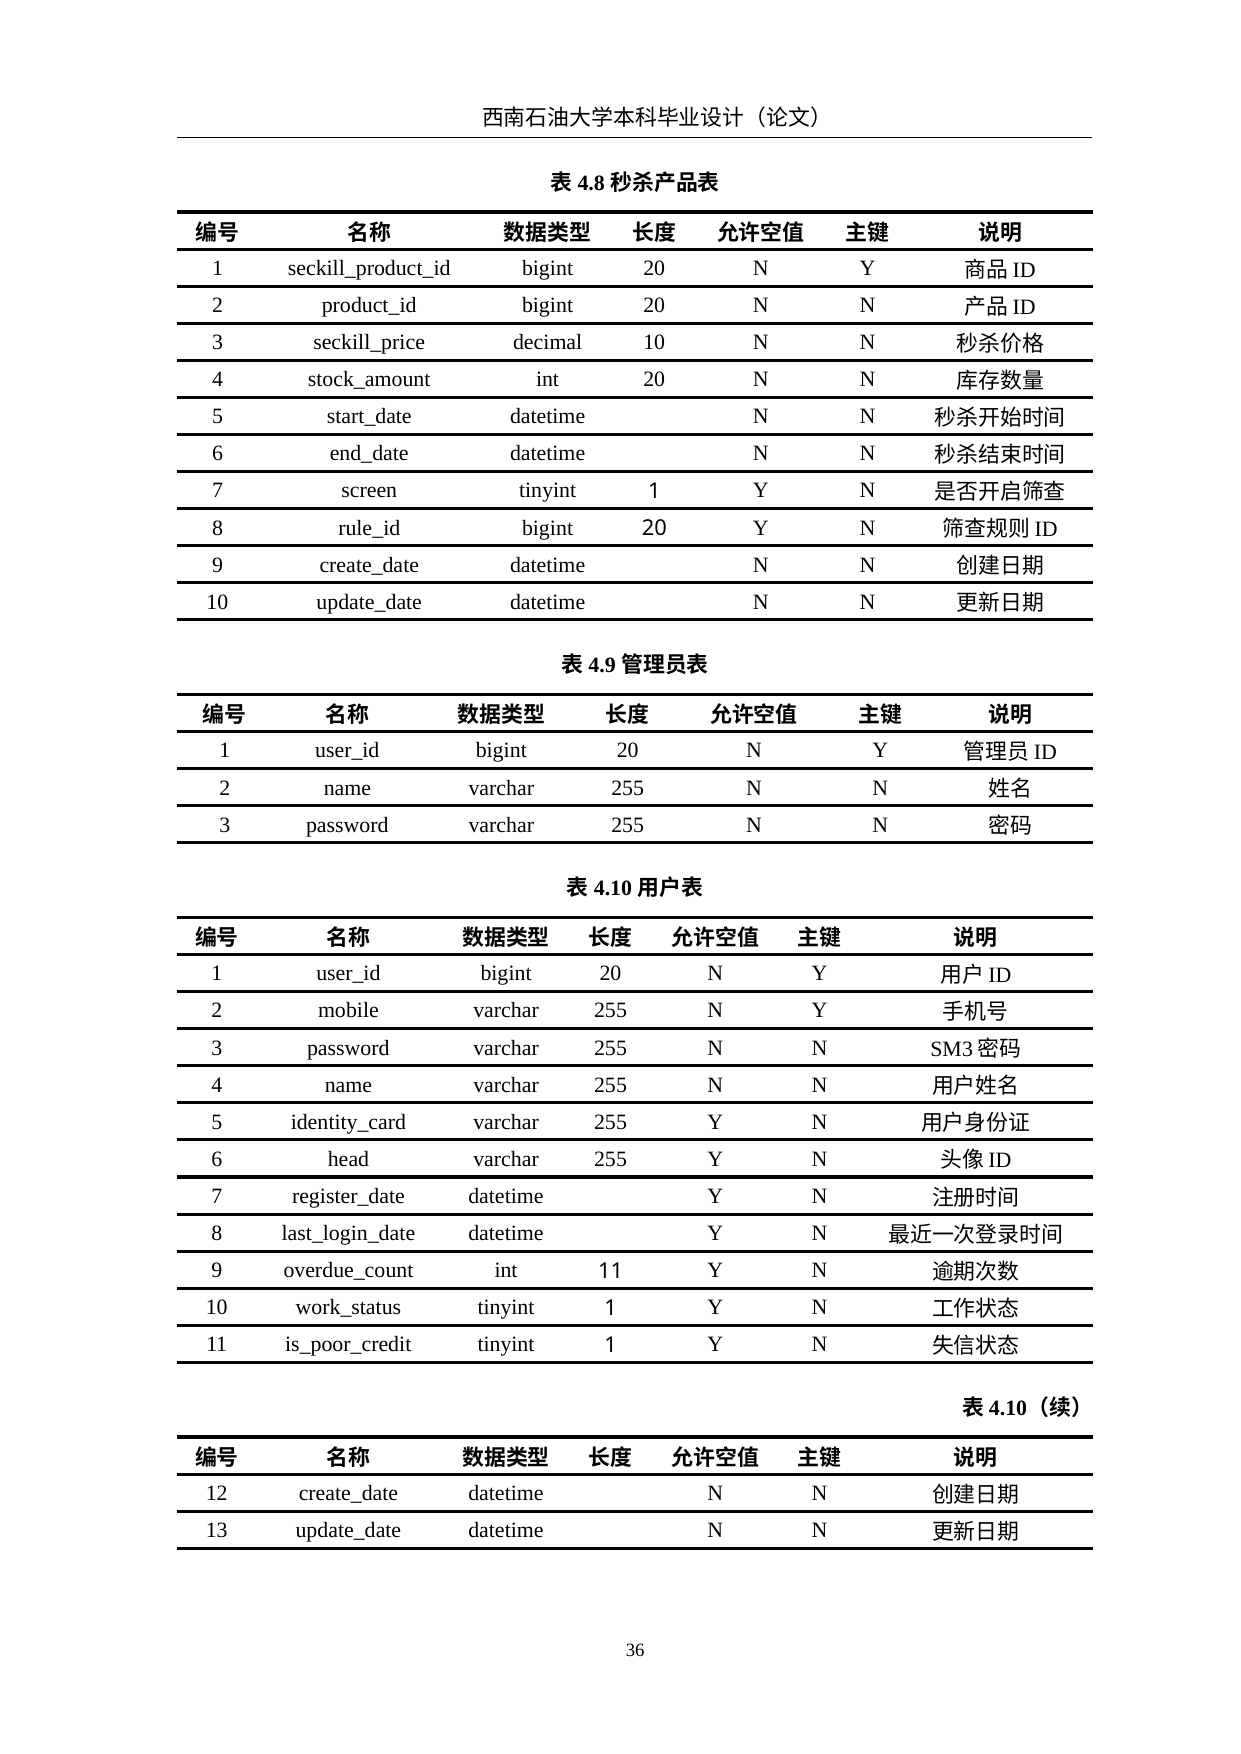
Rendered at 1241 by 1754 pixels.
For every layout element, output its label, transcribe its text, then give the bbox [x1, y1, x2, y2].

table_header 主键 [827, 214, 907, 247]
table_cell update_date [257, 584, 481, 618]
table_cell N [780, 1216, 858, 1249]
table_cell N [827, 399, 907, 433]
table_cell register_date [256, 1179, 441, 1212]
table_cell name [256, 1067, 441, 1101]
table_header 允许空值 [650, 1439, 780, 1472]
table_cell Y [780, 993, 858, 1027]
table_cell password [272, 807, 422, 841]
table_cell datetime [481, 436, 614, 470]
table_cell Y [650, 1216, 780, 1249]
table_cell 20 [614, 362, 694, 396]
table_cell 255 [580, 807, 675, 841]
table_cell 10 [177, 584, 257, 618]
table_cell N [833, 770, 927, 804]
table_cell N [780, 1030, 858, 1064]
table_cell last_login_date [256, 1216, 441, 1249]
table_header 长度 [571, 919, 649, 953]
text 表 4.10 用户表 [177, 869, 1092, 903]
table_cell N [827, 473, 907, 507]
table_header 编号 [177, 919, 256, 953]
table_cell 商品ID [908, 251, 1092, 284]
table_cell password [256, 1030, 441, 1064]
table_cell seckill_product_id [257, 251, 481, 284]
table_cell head [256, 1141, 441, 1175]
table_cell identity_card [256, 1104, 441, 1138]
table_cell 管理员ID [928, 733, 1092, 767]
table_cell N [650, 1476, 780, 1509]
table_cell datetime [441, 1216, 571, 1249]
table_cell 6 [177, 436, 257, 470]
table_cell 秒杀开始时间 [908, 399, 1092, 433]
table_cell seckill_price [257, 325, 481, 359]
table_header 说明 [859, 919, 1092, 953]
table_cell screen [257, 473, 481, 507]
table_cell 1 [177, 251, 257, 284]
table_cell 2 [177, 770, 272, 804]
text 表 4.9 管理员表 [177, 646, 1092, 680]
table_cell N [694, 288, 827, 322]
table_header 数据类型 [441, 919, 571, 953]
table_cell [571, 1513, 649, 1547]
table_cell 2 [177, 993, 256, 1027]
table_cell N [833, 807, 927, 841]
table_cell 20 [614, 288, 694, 322]
table_cell varchar [441, 993, 571, 1027]
table_cell N [827, 325, 907, 359]
table_cell bigint [481, 510, 614, 544]
table_cell 1 [177, 733, 272, 767]
table_cell N [694, 362, 827, 396]
table_cell 密码 [928, 807, 1092, 841]
table_cell user_id [272, 733, 422, 767]
table_cell Y [650, 1253, 780, 1287]
table_cell 7 [177, 1179, 256, 1212]
table_cell N [827, 436, 907, 470]
table_cell N [827, 288, 907, 322]
table_cell create_date [256, 1476, 441, 1509]
table_cell 255 [580, 770, 675, 804]
table_cell N [650, 993, 780, 1027]
table_header 长度 [614, 214, 694, 247]
table_cell product_id [257, 288, 481, 322]
table_cell 255 [571, 1104, 649, 1138]
table_cell Y [650, 1141, 780, 1175]
table_cell [614, 399, 694, 433]
table_cell [614, 547, 694, 581]
table_cell N [694, 584, 827, 618]
table_header 主键 [833, 696, 927, 730]
table_header 主键 [780, 1439, 858, 1472]
table_cell 失信状态 [859, 1327, 1092, 1361]
table_cell N [675, 770, 833, 804]
table_cell [571, 1216, 649, 1249]
table_header 编号 [177, 696, 272, 730]
table_cell is_poor_credit [256, 1327, 441, 1361]
table_cell 255 [571, 1030, 649, 1064]
table_cell 创建日期 [859, 1476, 1092, 1509]
table_cell N [780, 1141, 858, 1175]
table_cell N [827, 510, 907, 544]
table_cell 5 [177, 399, 257, 433]
table_header 编号 [177, 1439, 256, 1472]
table_cell 8 [177, 510, 257, 544]
table_cell 库存数量 [908, 362, 1092, 396]
table_cell N [780, 1476, 858, 1509]
table_header 说明 [908, 214, 1092, 247]
table_header 编号 [177, 214, 257, 247]
table_cell varchar [441, 1104, 571, 1138]
table_cell [614, 436, 694, 470]
table_cell varchar [441, 1067, 571, 1101]
table_cell Y [650, 1104, 780, 1138]
table_cell N [780, 1253, 858, 1287]
table_cell 3 [177, 1030, 256, 1064]
table_cell varchar [441, 1141, 571, 1175]
table_cell varchar [441, 1030, 571, 1064]
table_cell datetime [441, 1179, 571, 1212]
table_cell N [780, 1067, 858, 1101]
table_cell N [650, 956, 780, 990]
table_cell 3 [177, 325, 257, 359]
table_cell 3 [177, 807, 272, 841]
table_header 名称 [257, 214, 481, 247]
table_cell 手机号 [859, 993, 1092, 1027]
table_header 数据类型 [422, 696, 580, 730]
table_cell 255 [571, 993, 649, 1027]
table_cell 20 [571, 956, 649, 990]
table_cell 更新日期 [908, 584, 1092, 618]
table_cell 秒杀结束时间 [908, 436, 1092, 470]
table_cell Y [650, 1290, 780, 1324]
table_cell N [694, 547, 827, 581]
table_cell bigint [441, 956, 571, 990]
table_cell datetime [481, 399, 614, 433]
table_cell datetime [441, 1476, 571, 1509]
table_cell 是否开启筛查 [908, 473, 1092, 507]
table_cell 1 [571, 1290, 649, 1324]
table_cell 7 [177, 473, 257, 507]
table_cell tinyint [441, 1327, 571, 1361]
table_cell N [780, 1513, 858, 1547]
table_cell [571, 1179, 649, 1212]
table_header 数据类型 [441, 1439, 571, 1472]
table_cell int [481, 362, 614, 396]
table_cell end_date [257, 436, 481, 470]
table_cell tinyint [441, 1290, 571, 1324]
table_cell 姓名 [928, 770, 1092, 804]
table_cell 工作状态 [859, 1290, 1092, 1324]
table_cell N [780, 1290, 858, 1324]
table_cell N [780, 1327, 858, 1361]
table_cell 逾期次数 [859, 1253, 1092, 1287]
table_cell 1 [177, 956, 256, 990]
table_cell N [827, 362, 907, 396]
table_header 说明 [928, 696, 1092, 730]
table_cell Y [833, 733, 927, 767]
table_cell N [780, 1179, 858, 1212]
table_cell varchar [422, 770, 580, 804]
table_cell N [675, 733, 833, 767]
table_cell update_date [256, 1513, 441, 1547]
table_cell stock_amount [257, 362, 481, 396]
table_cell 6 [177, 1141, 256, 1175]
table_header 名称 [256, 1439, 441, 1472]
table_cell Y [694, 473, 827, 507]
table_cell rule_id [257, 510, 481, 544]
table_cell 筛查规则ID [908, 510, 1092, 544]
table_cell 创建日期 [908, 547, 1092, 581]
table_cell Y [780, 956, 858, 990]
text 表 4.10（续） [177, 1389, 1092, 1423]
table_cell 最近一次登录时间 [859, 1216, 1092, 1249]
table_cell 11 [571, 1253, 649, 1287]
table_cell 用户ID [859, 956, 1092, 990]
table_cell decimal [481, 325, 614, 359]
table_header 允许空值 [650, 919, 780, 953]
table_cell 13 [177, 1513, 256, 1547]
table_cell 255 [571, 1067, 649, 1101]
table_cell 用户身份证 [859, 1104, 1092, 1138]
table_header 名称 [256, 919, 441, 953]
table_header 允许空值 [694, 214, 827, 247]
table_header 长度 [580, 696, 675, 730]
table_cell work_status [256, 1290, 441, 1324]
table_cell N [694, 325, 827, 359]
table_cell N [694, 436, 827, 470]
table_cell Y [650, 1179, 780, 1212]
table_cell 4 [177, 1067, 256, 1101]
table_header 长度 [571, 1439, 649, 1472]
table_cell N [650, 1030, 780, 1064]
table_header 主键 [780, 919, 858, 953]
table_cell 20 [614, 510, 694, 544]
table_cell N [827, 547, 907, 581]
table_cell tinyint [481, 473, 614, 507]
table_cell [614, 584, 694, 618]
table_cell 20 [580, 733, 675, 767]
table_cell 9 [177, 1253, 256, 1287]
table_cell mobile [256, 993, 441, 1027]
table_cell overdue_count [256, 1253, 441, 1287]
table_cell 1 [571, 1327, 649, 1361]
table_cell Y [694, 510, 827, 544]
table_header 允许空值 [675, 696, 833, 730]
table_cell N [675, 807, 833, 841]
table_cell 注册时间 [859, 1179, 1092, 1212]
table_cell 4 [177, 362, 257, 396]
table_cell N [780, 1104, 858, 1138]
table_cell N [650, 1513, 780, 1547]
table_cell 10 [177, 1290, 256, 1324]
table_cell int [441, 1253, 571, 1287]
table_header 数据类型 [481, 214, 614, 247]
table_cell name [272, 770, 422, 804]
table_cell 9 [177, 547, 257, 581]
table_cell bigint [422, 733, 580, 767]
table_cell varchar [422, 807, 580, 841]
table_cell N [694, 399, 827, 433]
table_cell 更新日期 [859, 1513, 1092, 1547]
table_cell bigint [481, 251, 614, 284]
table_cell [571, 1476, 649, 1509]
table_cell N [650, 1067, 780, 1101]
table_cell user_id [256, 956, 441, 990]
table_cell SM3密码 [859, 1030, 1092, 1064]
table_cell 产品ID [908, 288, 1092, 322]
table_cell 2 [177, 288, 257, 322]
table_cell Y [650, 1327, 780, 1361]
table_cell create_date [257, 547, 481, 581]
table_cell N [827, 584, 907, 618]
table_cell datetime [481, 584, 614, 618]
table_cell 头像ID [859, 1141, 1092, 1175]
table_cell 10 [614, 325, 694, 359]
table_cell 20 [614, 251, 694, 284]
table_header 名称 [272, 696, 422, 730]
table_cell bigint [481, 288, 614, 322]
table_cell datetime [441, 1513, 571, 1547]
table_cell start_date [257, 399, 481, 433]
table_cell 5 [177, 1104, 256, 1138]
table_cell 255 [571, 1141, 649, 1175]
table_cell datetime [481, 547, 614, 581]
table_header 说明 [859, 1439, 1092, 1472]
text 表 4.8 秒杀产品表 [177, 164, 1092, 198]
table_cell 1 [614, 473, 694, 507]
table_cell 12 [177, 1476, 256, 1509]
table_cell N [694, 251, 827, 284]
table_cell 用户姓名 [859, 1067, 1092, 1101]
table_cell Y [827, 251, 907, 284]
table_cell 11 [177, 1327, 256, 1361]
table_cell 秒杀价格 [908, 325, 1092, 359]
table_cell 8 [177, 1216, 256, 1249]
